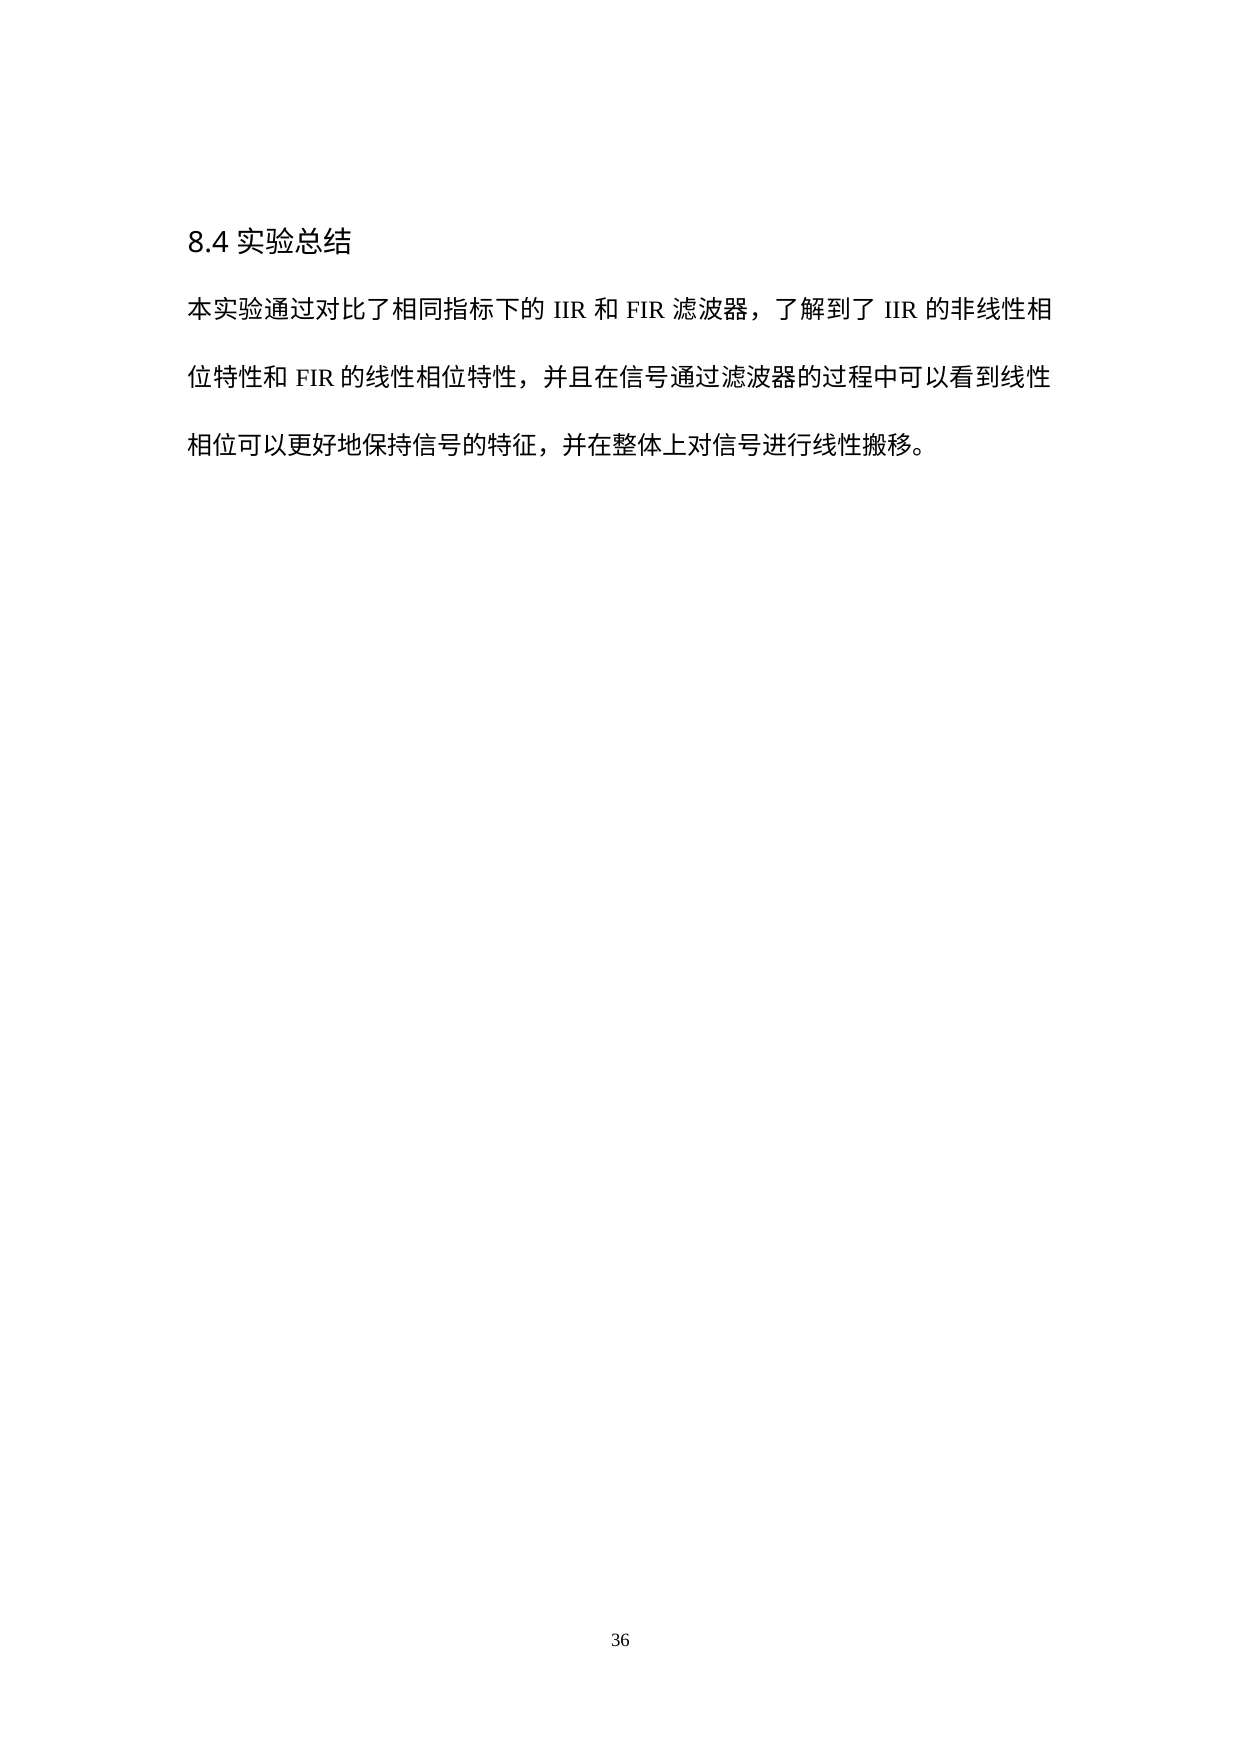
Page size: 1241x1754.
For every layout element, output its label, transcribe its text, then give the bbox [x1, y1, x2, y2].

text 8.4 实验总结 [187, 206, 1053, 273]
text 本实验通过对比了相同指标下的 IIR 和 FIR 滤波器，了解到了 IIR 的非线性相位特性和 FIR的线性相位特性，并且在信号通过滤波器的过程中可以看到线性相位可以更好地保持信号的特征，并在整体上对信号进行线性搬移。 [187, 273, 1053, 477]
